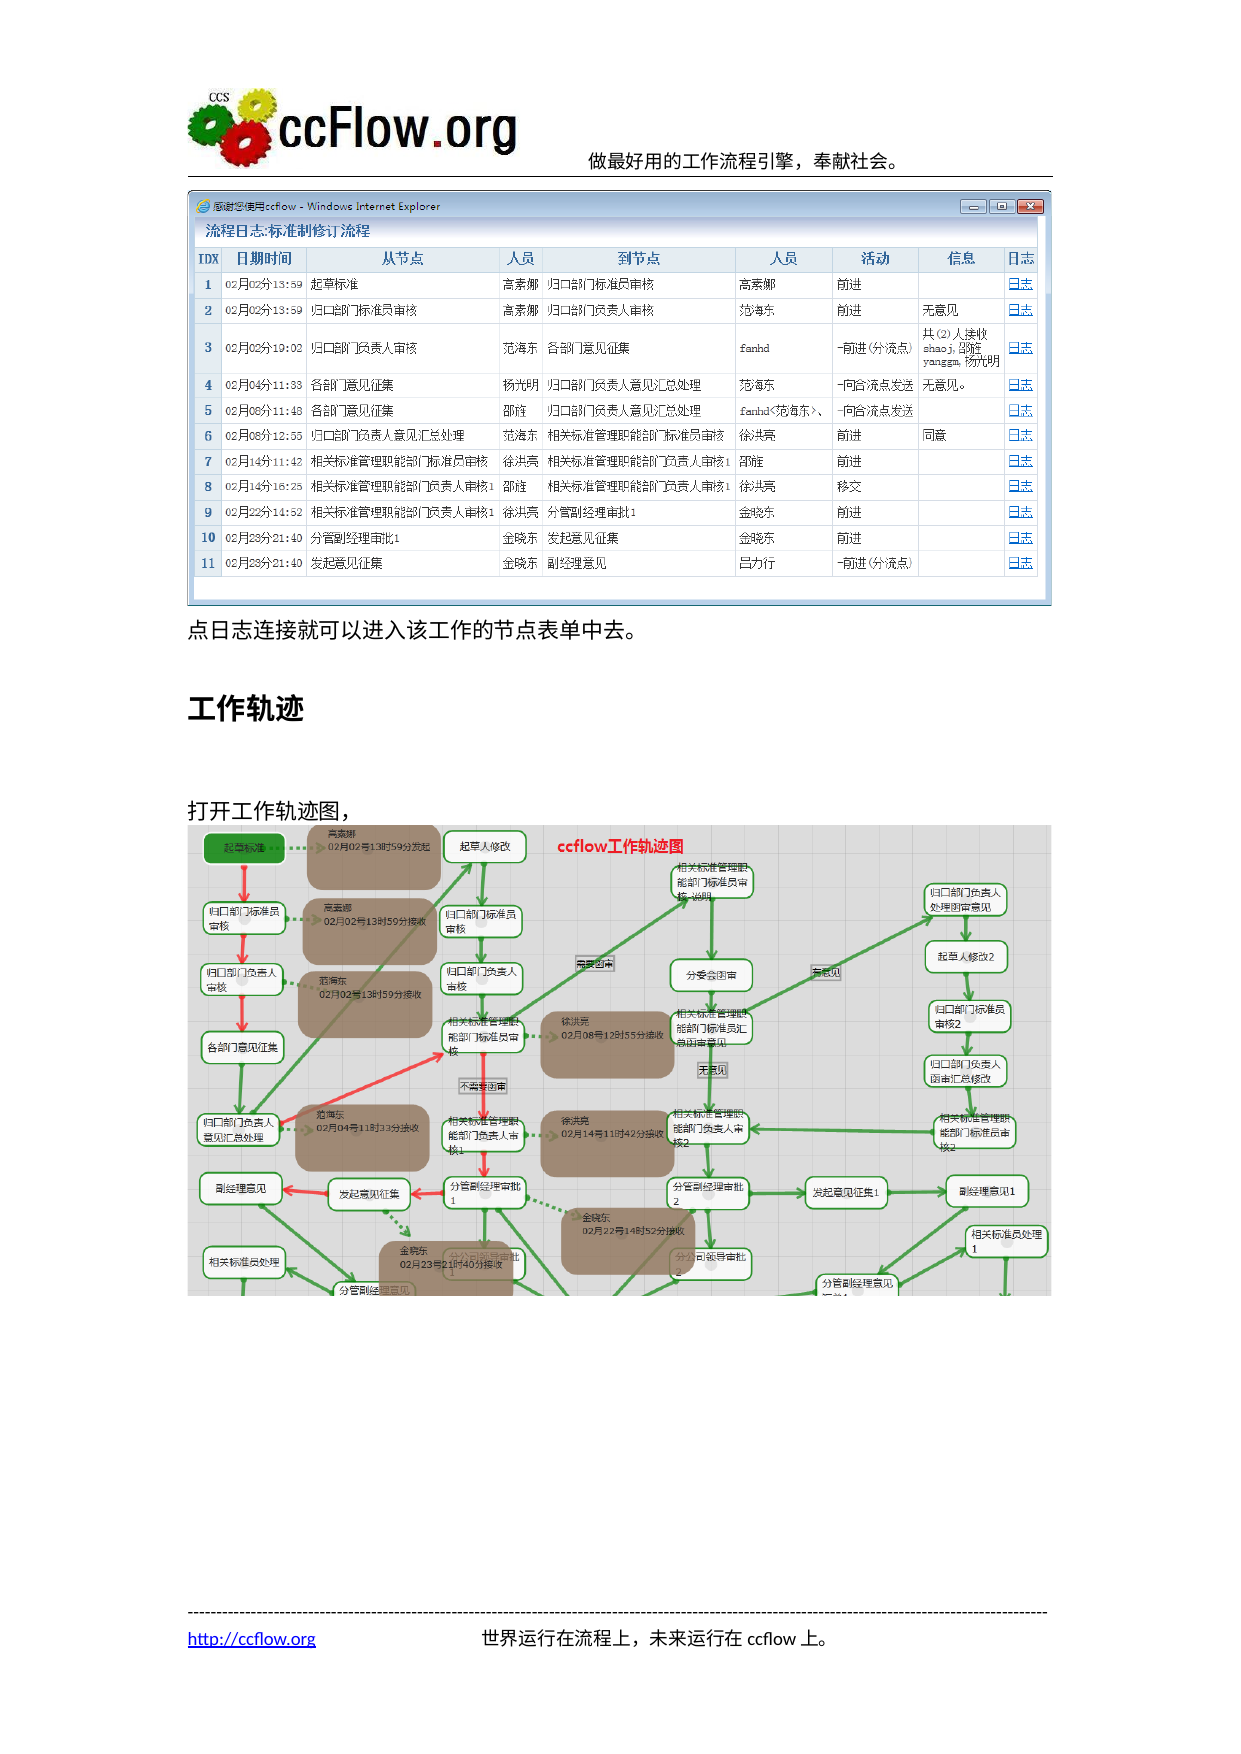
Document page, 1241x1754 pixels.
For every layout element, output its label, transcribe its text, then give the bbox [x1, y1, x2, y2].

picture [187, 190, 1052, 606]
subtitle 工作轨迹 [187, 674, 1053, 739]
picture [187, 825, 1052, 1296]
text 点日志连接就可以进入该工作的节点表单中去。 [187, 613, 1053, 645]
picture [187, 88, 521, 169]
text 打开工作轨迹图， [187, 793, 1053, 826]
